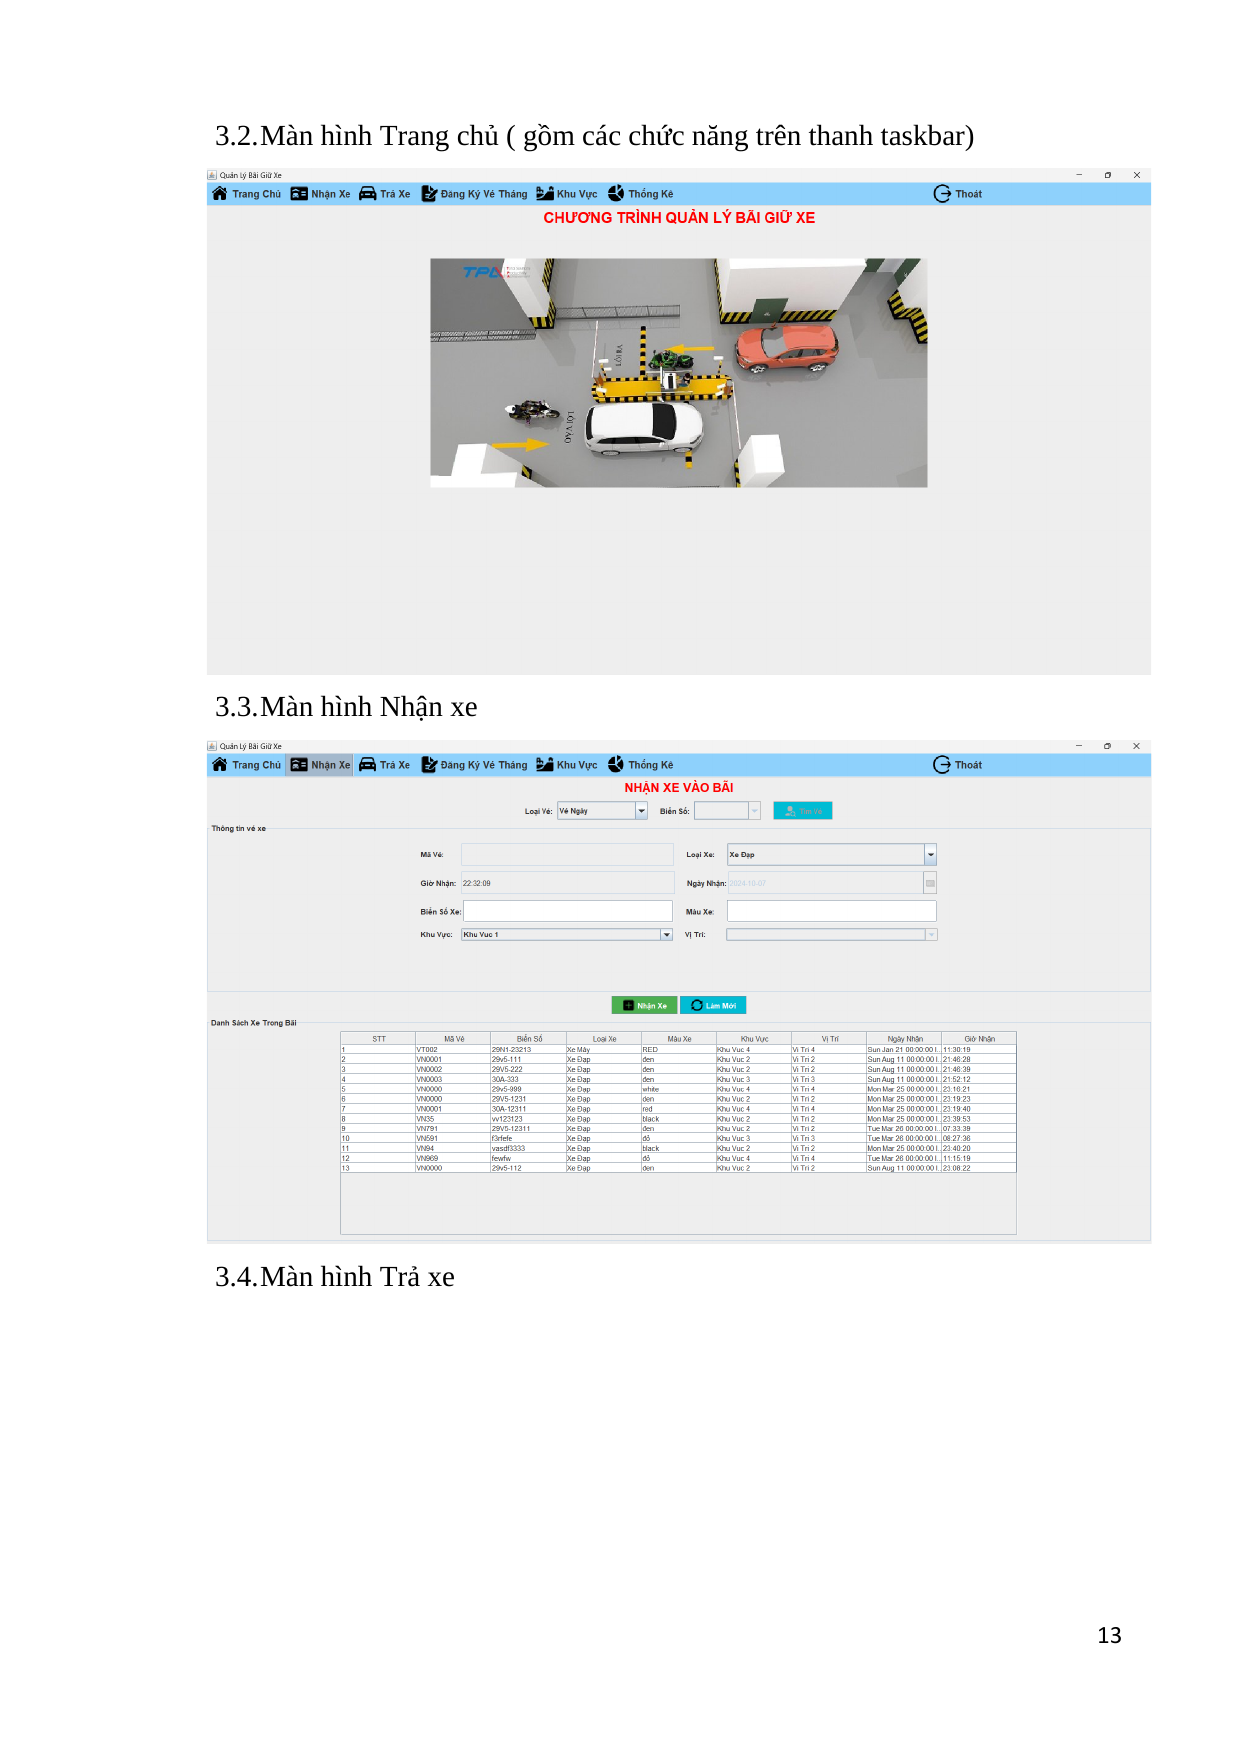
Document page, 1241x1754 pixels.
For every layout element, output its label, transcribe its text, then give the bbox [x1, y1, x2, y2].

picture [206, 168, 1152, 675]
list Màn hình Nhận xe [215, 689, 1152, 723]
picture [206, 740, 1152, 1244]
list Màn hình Trang chủ ( gồm các chức năng trên thanh taskbar) [215, 118, 1152, 152]
list Màn hình Trả xe [215, 1259, 1152, 1293]
